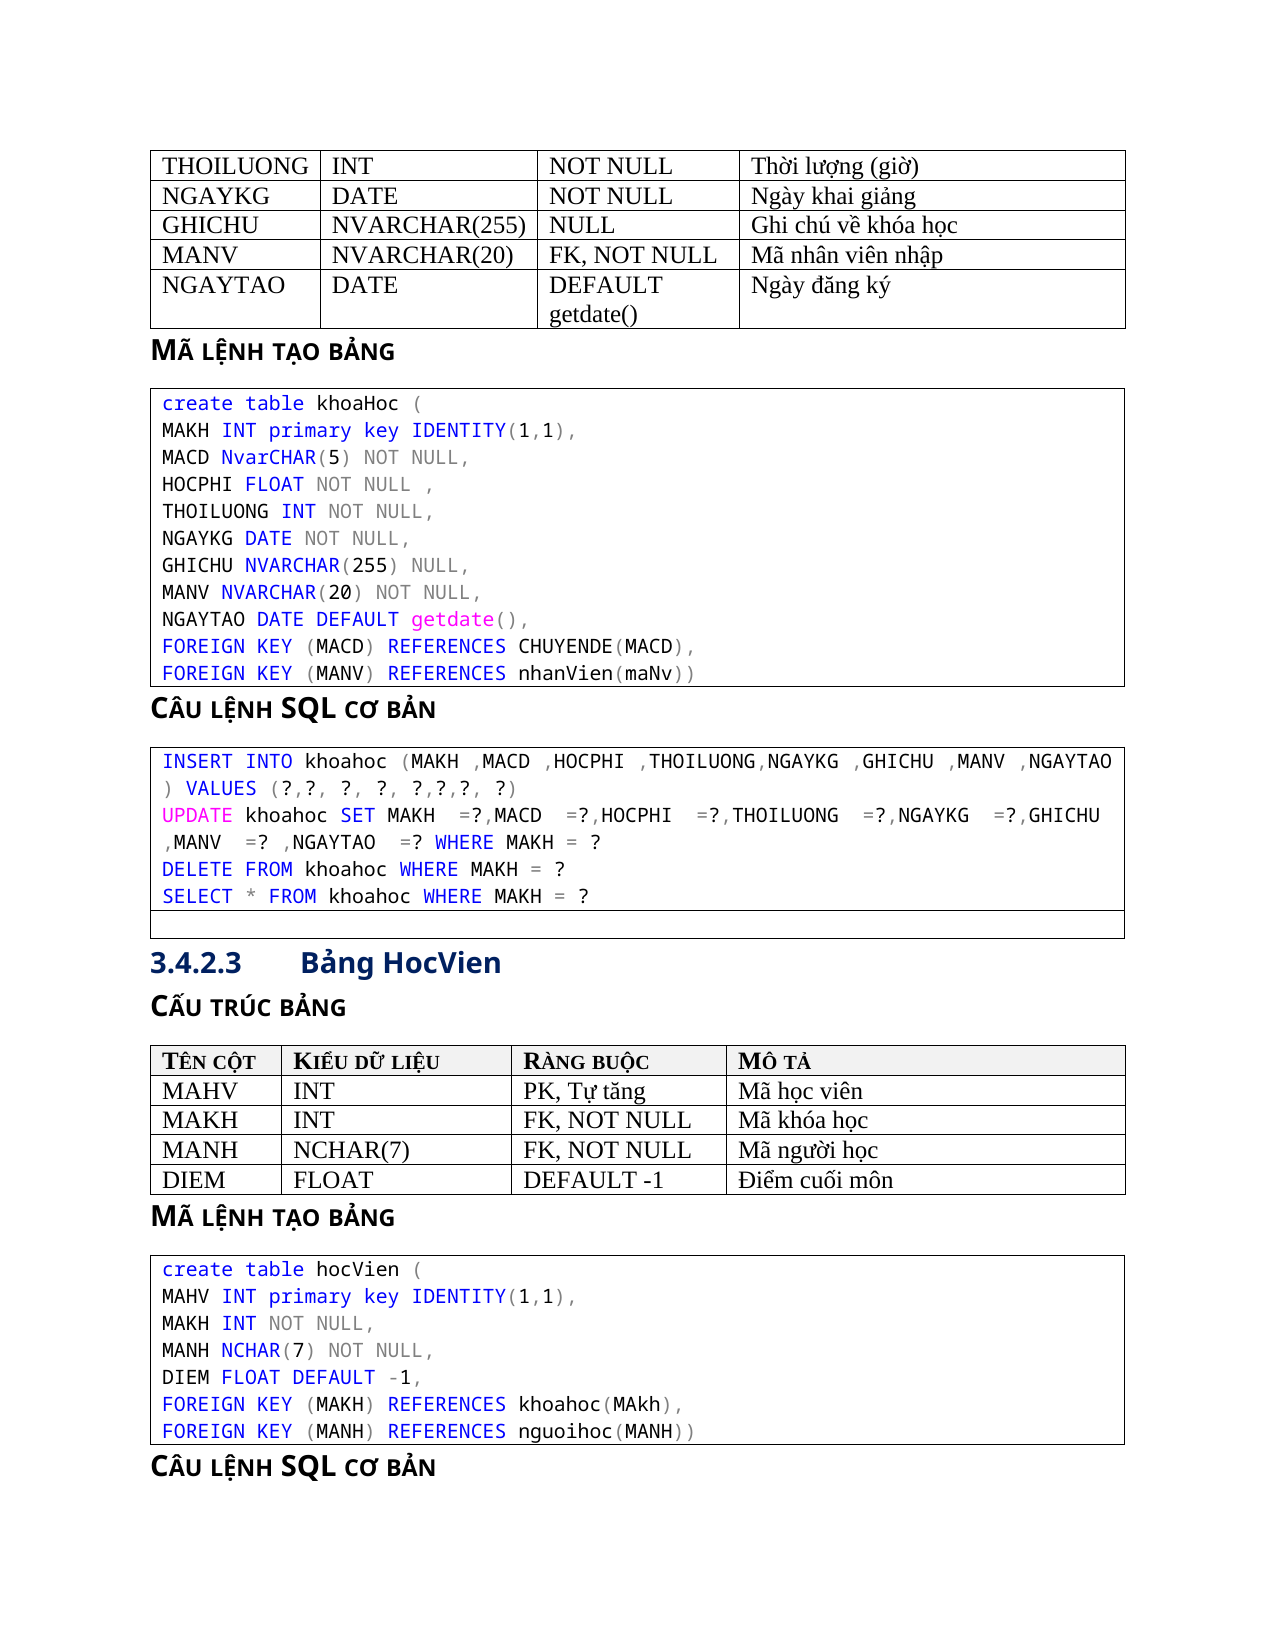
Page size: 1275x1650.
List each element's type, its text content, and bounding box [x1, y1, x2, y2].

table_cell Ghi chú về khóa học [740, 211, 1125, 239]
table_header INSERT INTO khoahoc (MAKH ,MACD ,HOCPHI ,THOILUONG,NGAYKG ,GHICHU ,MANV ,NGAYTAO ) VALUES (?,?, ?, ?, ?,?,?, ?) UPDATE khoahoc SET MAKH =?,MACD =?,HOCPHI =?,THOILUONG =?,NGAYKG =?,GHICHU ,MANV =? ,NGAYTAO =? WHERE MAKH = ? DELETE FROM khoahoc WHERE MAKH = ? SELECT * FROM khoahoc WHERE MAKH = ? [151, 748, 1124, 909]
table_cell NVARCHAR(255) [321, 211, 537, 239]
table_cell MANH [151, 1135, 281, 1164]
table_cell [151, 911, 1124, 937]
text Mã lệnh tạo bảng [150, 1195, 1125, 1235]
table_cell FLOAT [282, 1165, 511, 1194]
table_cell MANV [151, 240, 320, 269]
text Câu lệnh SQL cơ bản [150, 1445, 1125, 1485]
table_header create table khoaHoc ( MAKH INT primary key IDENTITY(1,1), MACD NvarCHAR(5) NOT NULL, HOCPHI FLOAT NOT NULL , THOILUONG INT NOT NULL, NGAYKG DATE NOT NULL, GHICHU NVARCHAR(255) NULL, MANV NVARCHAR(20) NOT NULL, NGAYTAO DATE DEFAULT getdate(), FOREIGN KEY (MACD) REFERENCES CHUYENDE(MACD), FOREIGN KEY (MANV) REFERENCES nhanVien(maNv)) [151, 389, 1124, 686]
table_cell NOT NULL [538, 151, 739, 180]
table_cell DATE [321, 181, 537, 209]
table_cell INT [282, 1106, 511, 1134]
table_cell FK, NOT NULL [512, 1106, 726, 1134]
table_cell INT [282, 1076, 511, 1104]
table_cell NULL [538, 211, 739, 239]
table_cell DATE [321, 270, 537, 328]
table_cell MAKH [151, 1106, 281, 1134]
table_cell DEFAULT -1 [512, 1165, 726, 1194]
table_cell THOILUONG [151, 151, 320, 180]
table_cell NCHAR(7) [282, 1135, 511, 1164]
text Câu lệnh SQL cơ bản [150, 687, 1125, 727]
table_cell Mã nhân viên nhập [740, 240, 1125, 269]
table_cell Mã học viên [727, 1076, 1125, 1104]
table_cell Ngày đăng ký [740, 270, 1125, 328]
table_cell MAHV [151, 1076, 281, 1104]
table_cell FK, NOT NULL [538, 240, 739, 269]
text Mã lệnh tạo bảng [150, 329, 1125, 368]
table_header Kiểu dữ liệu [282, 1046, 511, 1075]
table_cell FK, NOT NULL [512, 1135, 726, 1164]
table_cell NVARCHAR(20) [321, 240, 537, 269]
table_cell PK, Tự tăng [512, 1076, 726, 1104]
table_cell Điểm cuối môn [727, 1165, 1125, 1194]
table_cell DIEM [151, 1165, 281, 1194]
table_header Ràng buộc [512, 1046, 726, 1075]
subtitle Bảng HocVien [150, 943, 1125, 982]
table_header Mô tả [727, 1046, 1125, 1075]
text Cấu trúc bảng [150, 986, 1125, 1025]
table_header Tên cột [151, 1046, 281, 1075]
table_cell Ngày khai giảng [740, 181, 1125, 209]
table_cell DEFAULT getdate() [538, 270, 739, 328]
table_cell NGAYTAO [151, 270, 320, 328]
table_cell GHICHU [151, 211, 320, 239]
table_cell NOT NULL [538, 181, 739, 209]
table_cell NGAYKG [151, 181, 320, 209]
table_cell Mã khóa học [727, 1106, 1125, 1134]
table_cell INT [321, 151, 537, 180]
table_header create table hocVien ( MAHV INT primary key IDENTITY(1,1), MAKH INT NOT NULL, MANH NCHAR(7) NOT NULL, DIEM FLOAT DEFAULT -1, FOREIGN KEY (MAKH) REFERENCES khoahoc(MAkh), FOREIGN KEY (MANH) REFERENCES nguoihoc(MANH)) [151, 1256, 1124, 1444]
table_cell Mã người học [727, 1135, 1125, 1164]
table_cell Thời lượng (giờ) [740, 151, 1125, 180]
